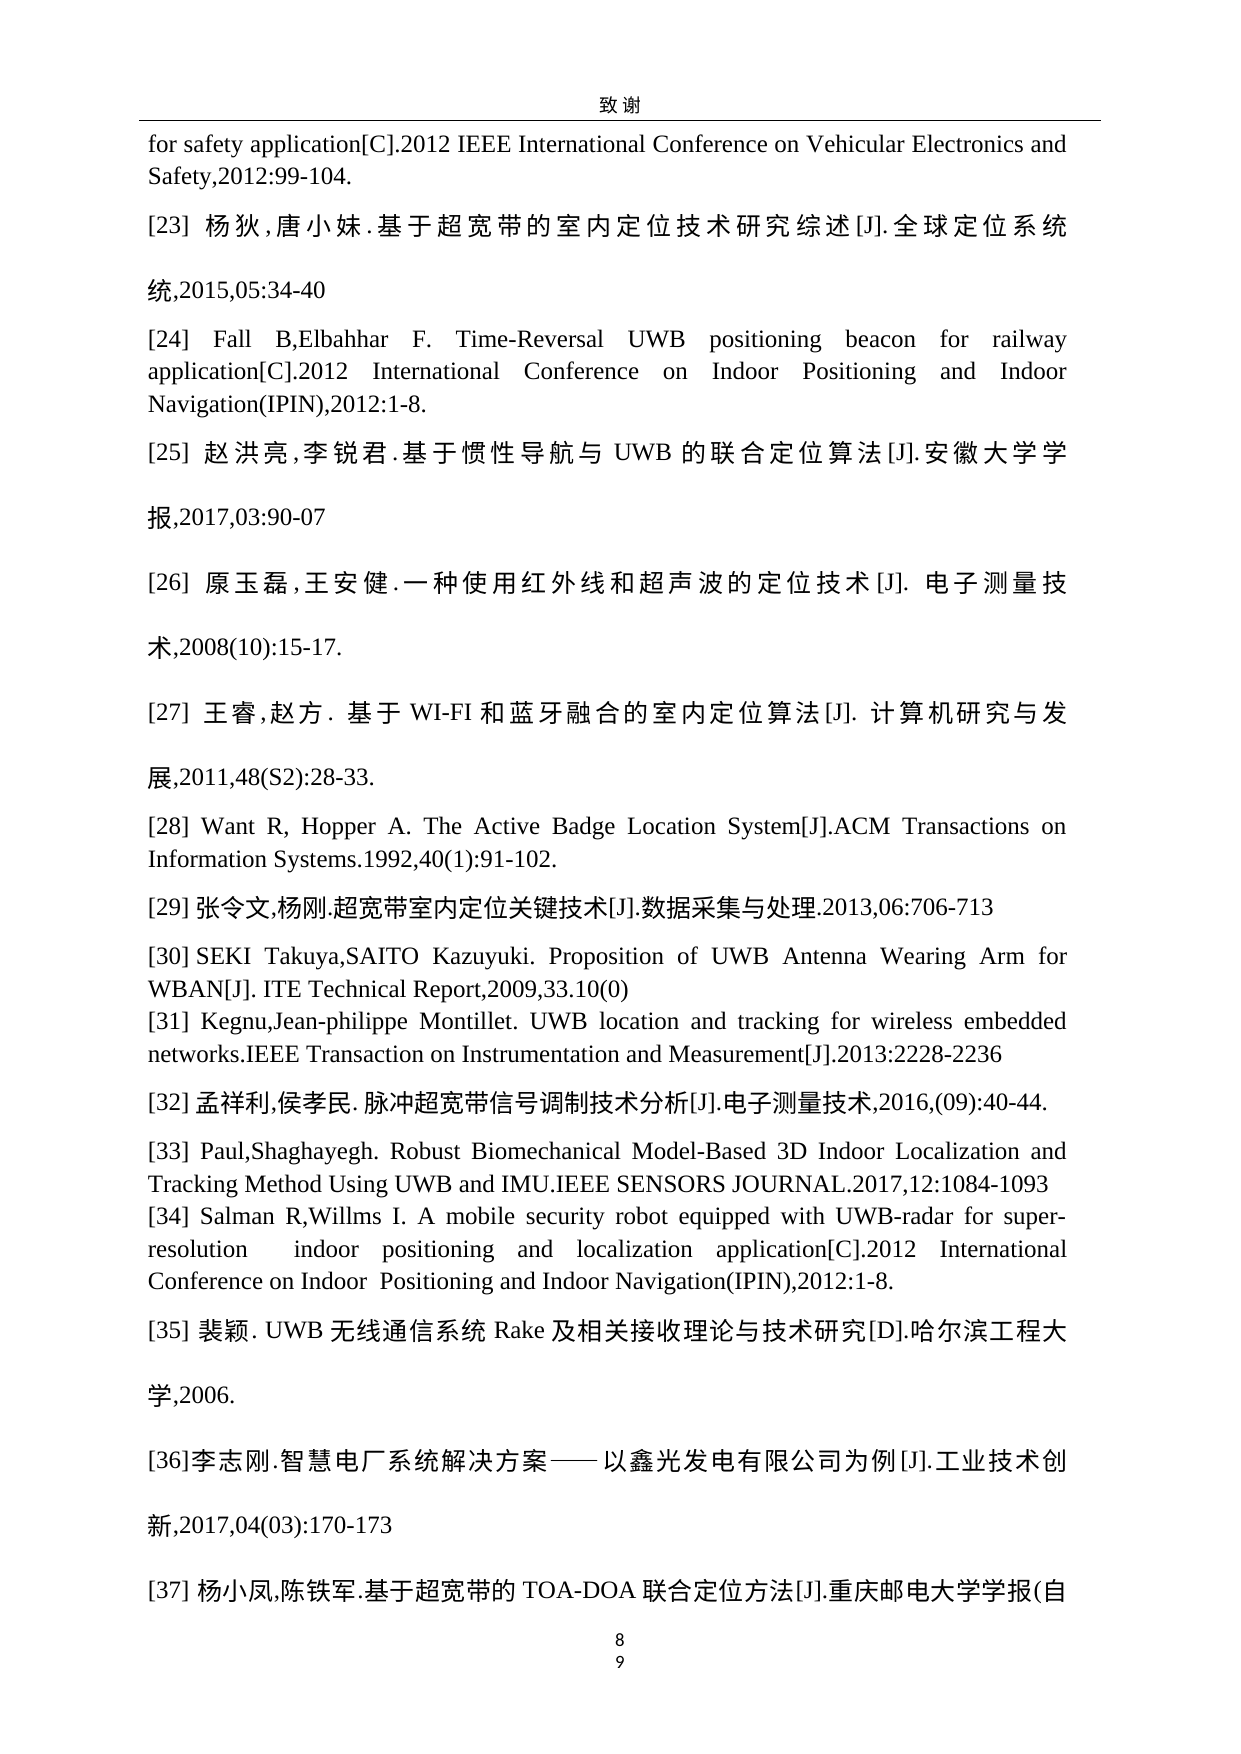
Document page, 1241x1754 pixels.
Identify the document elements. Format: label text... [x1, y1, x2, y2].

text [148, 1557, 1068, 1622]
text [26] 厡玉磊,王安健.一种使用红外线和超声波的定位技术[J]. 电子测量技术,2008(10):15-17. [148, 549, 1068, 679]
text [25] 赵洪亮,李锐君.基于惯性导航与UWB的联合定位算法[J].安徽大学学报,2017,03:90-07 [148, 419, 1068, 549]
text [36]李志刚.智慧电厂系统解决方案——以鑫光发电有限公司为例[J].工业技术创新,2017,04(03):170-173 [148, 1427, 1068, 1557]
text [24] Fall B,Elbahhar F. Time-Reversal UWB positioning beacon for railway application[C].2012 International Conference on Indoor Positioning and Indoor Navigation(IPIN),2012:1-8. [148, 322, 1068, 419]
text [148, 127, 1068, 192]
text [33] Paul,Shaghayegh. Robust Biomechanical Model-Based 3D Indoor Localization and Tracking Method Using UWB and IMU.IEEE SENSORS JOURNAL.2017,12:1084-1093 [148, 1134, 1068, 1199]
text [35] 裴颖. UWB无线通信系统Rake及相关接收理论与技术研究[D].哈尔滨工程大学,2006. [148, 1297, 1068, 1427]
text [27] 王睿,赵方. 基于WI-FI和蓝牙融合的室内定位算法[J]. 计算机研究与发展,2011,48(S2):28-33. [148, 679, 1068, 809]
list SEKI Takuya,SAITO Kazuyuki. Proposition of UWB Antenna Wearing Arm for WBAN[J]. ITE Technical Report,2009,33.10(0) [148, 939, 1068, 1004]
text [23] 杨狄,唐小妹.基于超宽带的室内定位技术研究综述[J].全球定位系统统,2015,05:34-40 [148, 192, 1068, 322]
text [32] 孟祥利,侯孝民. 脉冲超宽带信号调制技术分析[J].电子测量技术,2016,(09):40-44. [148, 1069, 1068, 1134]
list 张令文,杨刚.超宽带室内定位关键技术[J].数据采集与处理.2013,06:706-713 [148, 874, 1068, 939]
text [34] Salman R,Willms I. A mobile security robot equipped with UWB-radar for super-resolution indoor positioning and localization application[C].2012 International Conference on Indoor Positioning and Indoor Navigation(IPIN),2012:1-8. [148, 1199, 1068, 1297]
text [31] Kegnu,Jean-philippe Montillet. UWB location and tracking for wireless embedded networks.IEEE Transaction on Instrumentation and Measurement[J].2013:2228-2236 [148, 1004, 1068, 1069]
text [28] Want R, Hopper A. The Active Badge Location System[J].ACM Transactions on Information Systems.1992,40(1):91-102. [148, 809, 1068, 874]
